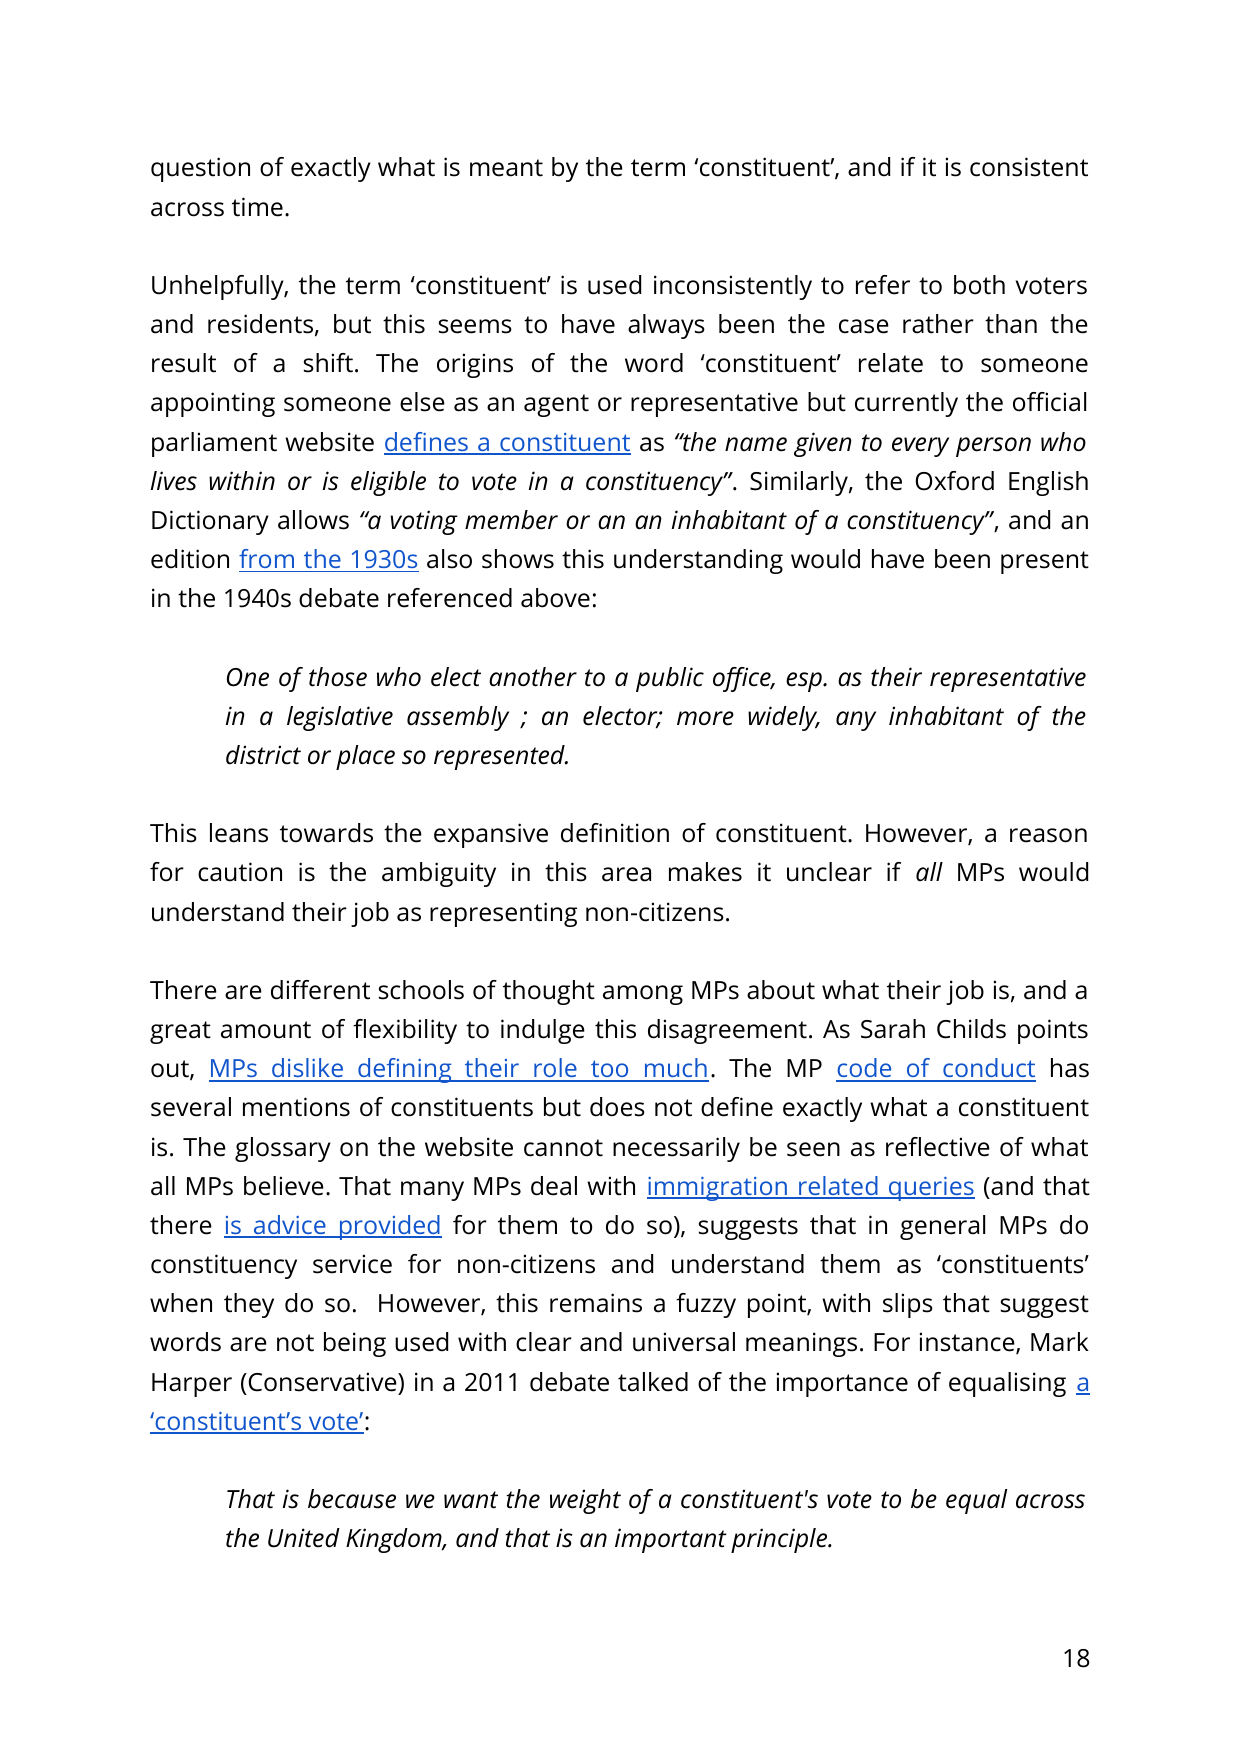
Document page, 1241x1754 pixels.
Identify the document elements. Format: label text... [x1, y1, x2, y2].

text This leans towards the expansive definition of constituent. However, a reason for caution is the ambiguity in this area makes it unclear if all MPs would understand their job as representing non-citizens. [150, 816, 1090, 928]
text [150, 150, 1090, 223]
text One of those who elect another to a public office, esp. as their representative in a legislative assembly ; an elector; more widely, any inhabitant of the district or place so represented. [225, 659, 1090, 772]
text Unhelpfully, the term ‘constituent’ is used inconsistently to refer to both voters and residents, but this seems to have always been the case rather than the result of a shift. The origins of the word ‘constituent’ relate to someone appointing someone else as an agent or representative but currently the official parliament website defines a constituent as “the name given to every person who lives within or is eligible to vote in a constituency”. Similarly, the Oxford English Dictionary allows “a voting member or an an inhabitant of a constituency”, and an edition from the 1930s also shows this understanding would have been present in the 1940s debate referenced above: [150, 267, 1090, 615]
text There are different schools of thought among MPs about what their job is, and a great amount of flexibility to indulge this disagreement. As Sarah Childs points out, MPs dislike defining their role too much. The MP code of conduct has several mentions of constituents but does not define exactly what a constituent is. The glossary on the website cannot necessarily be seen as reflective of what all MPs believe. That many MPs deal with immigration related queries (and that there is advice provided for them to do so), suggests that in general MPs do constituency service for non-citizens and understand them as ‘constituents’ when they do so. However, this remains a fuzzy point, with slips that suggest words are not being used with clear and universal meanings. For instance, Mark Harper (Conservative) in a 2011 debate talked of the importance of equalising a ‘constituent’s vote’: [150, 972, 1090, 1437]
text That is because we want the weight of a constituent's vote to be equal across the United Kingdom, and that is an important principle. [225, 1482, 1090, 1555]
